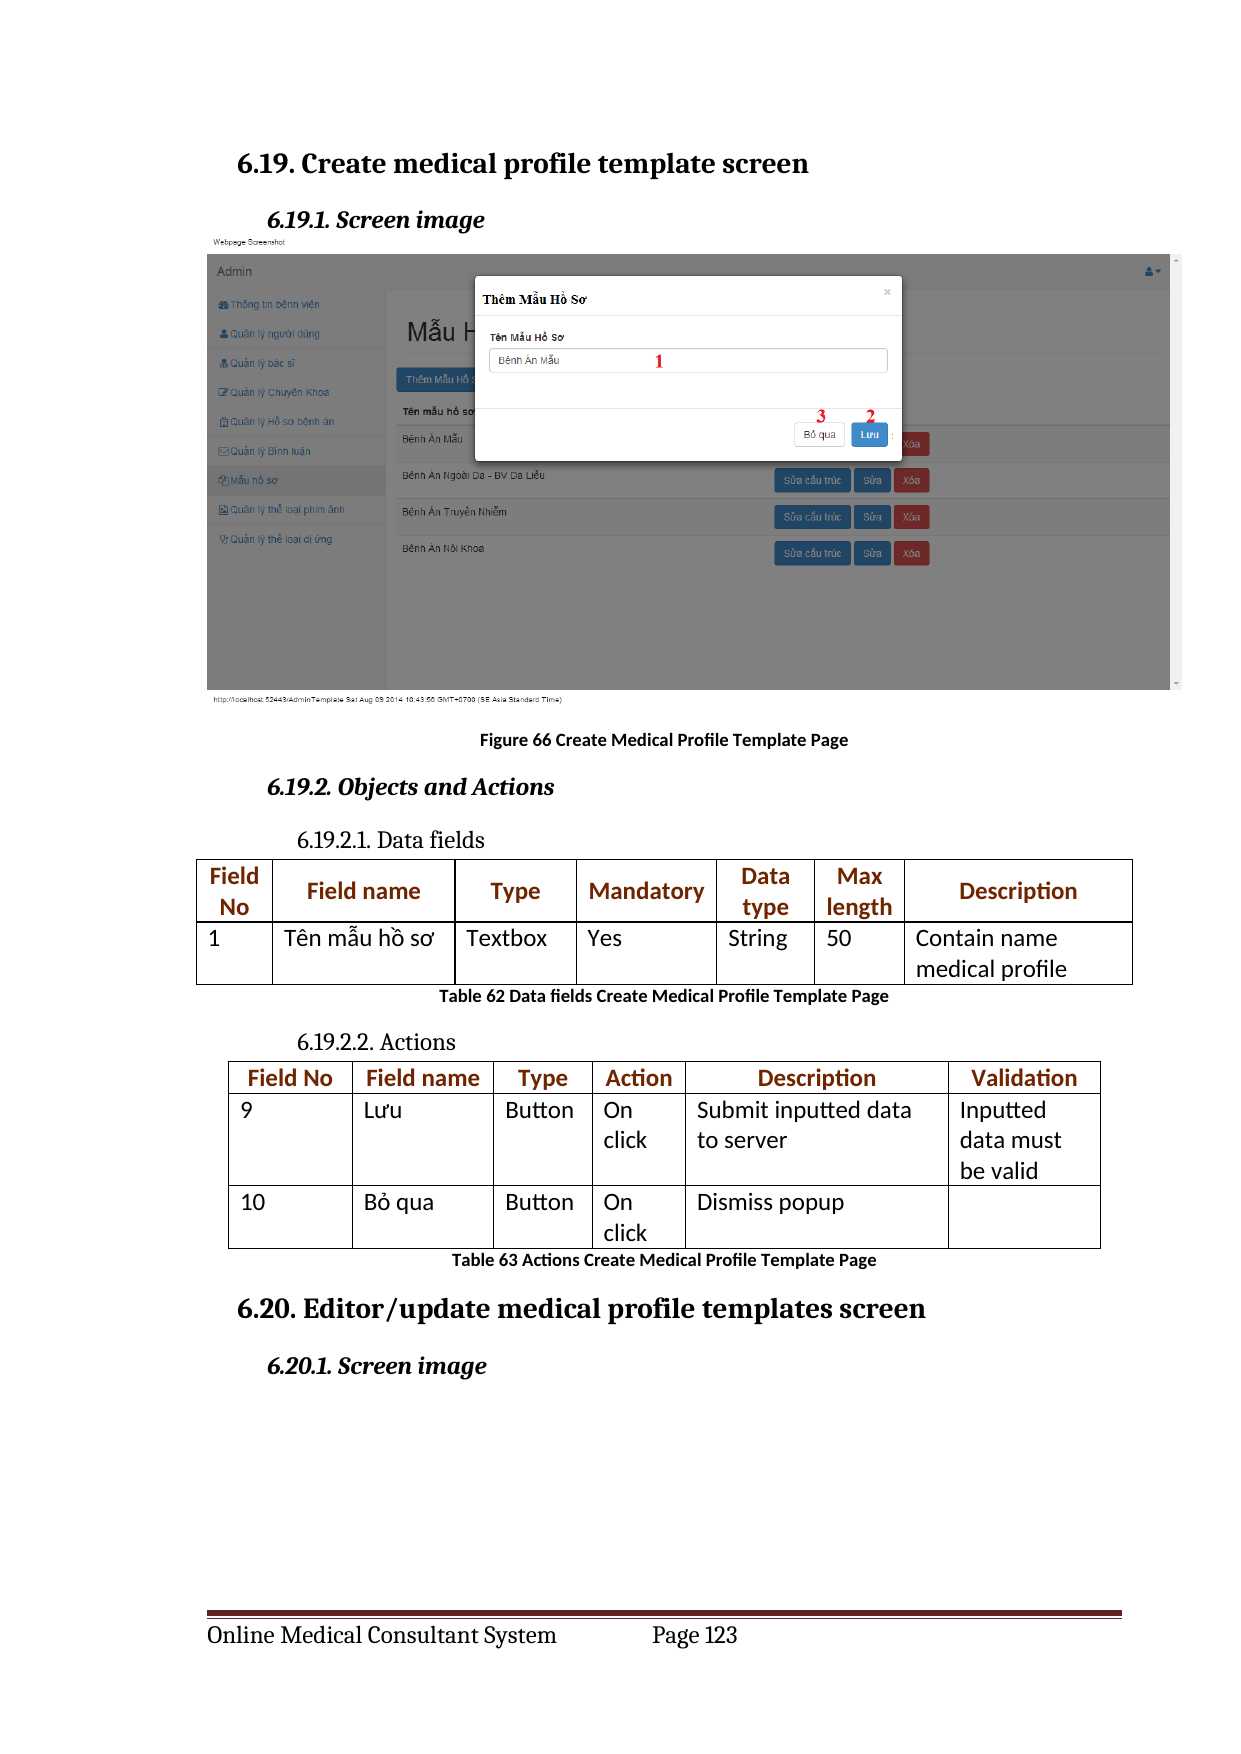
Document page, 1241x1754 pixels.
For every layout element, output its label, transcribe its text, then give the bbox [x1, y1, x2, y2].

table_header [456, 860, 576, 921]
subtitle Create medical profile template screen [237, 147, 1122, 181]
subtitle Actions [282, 1028, 1122, 1057]
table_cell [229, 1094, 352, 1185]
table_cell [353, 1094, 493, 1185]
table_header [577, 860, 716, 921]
subtitle Screen image [267, 206, 1122, 235]
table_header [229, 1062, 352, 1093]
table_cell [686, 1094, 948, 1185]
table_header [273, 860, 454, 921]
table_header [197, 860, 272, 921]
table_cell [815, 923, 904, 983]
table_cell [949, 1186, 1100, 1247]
subtitle Screen image [267, 1352, 1122, 1380]
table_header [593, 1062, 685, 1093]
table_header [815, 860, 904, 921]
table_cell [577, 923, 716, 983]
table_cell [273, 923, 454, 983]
subtitle Data fields [282, 826, 1122, 855]
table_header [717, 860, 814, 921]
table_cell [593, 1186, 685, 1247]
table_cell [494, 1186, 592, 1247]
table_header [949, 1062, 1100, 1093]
subtitle Editor/update medical profile templates screen [237, 1292, 1122, 1326]
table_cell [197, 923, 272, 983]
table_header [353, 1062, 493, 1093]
subtitle Objects and Actions [267, 772, 1122, 801]
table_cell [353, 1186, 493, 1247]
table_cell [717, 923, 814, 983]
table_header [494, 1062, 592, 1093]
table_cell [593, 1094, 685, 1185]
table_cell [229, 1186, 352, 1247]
picture [207, 239, 1182, 704]
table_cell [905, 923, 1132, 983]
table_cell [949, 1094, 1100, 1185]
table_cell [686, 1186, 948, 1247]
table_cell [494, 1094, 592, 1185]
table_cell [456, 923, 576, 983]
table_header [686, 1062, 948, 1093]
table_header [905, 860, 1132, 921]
